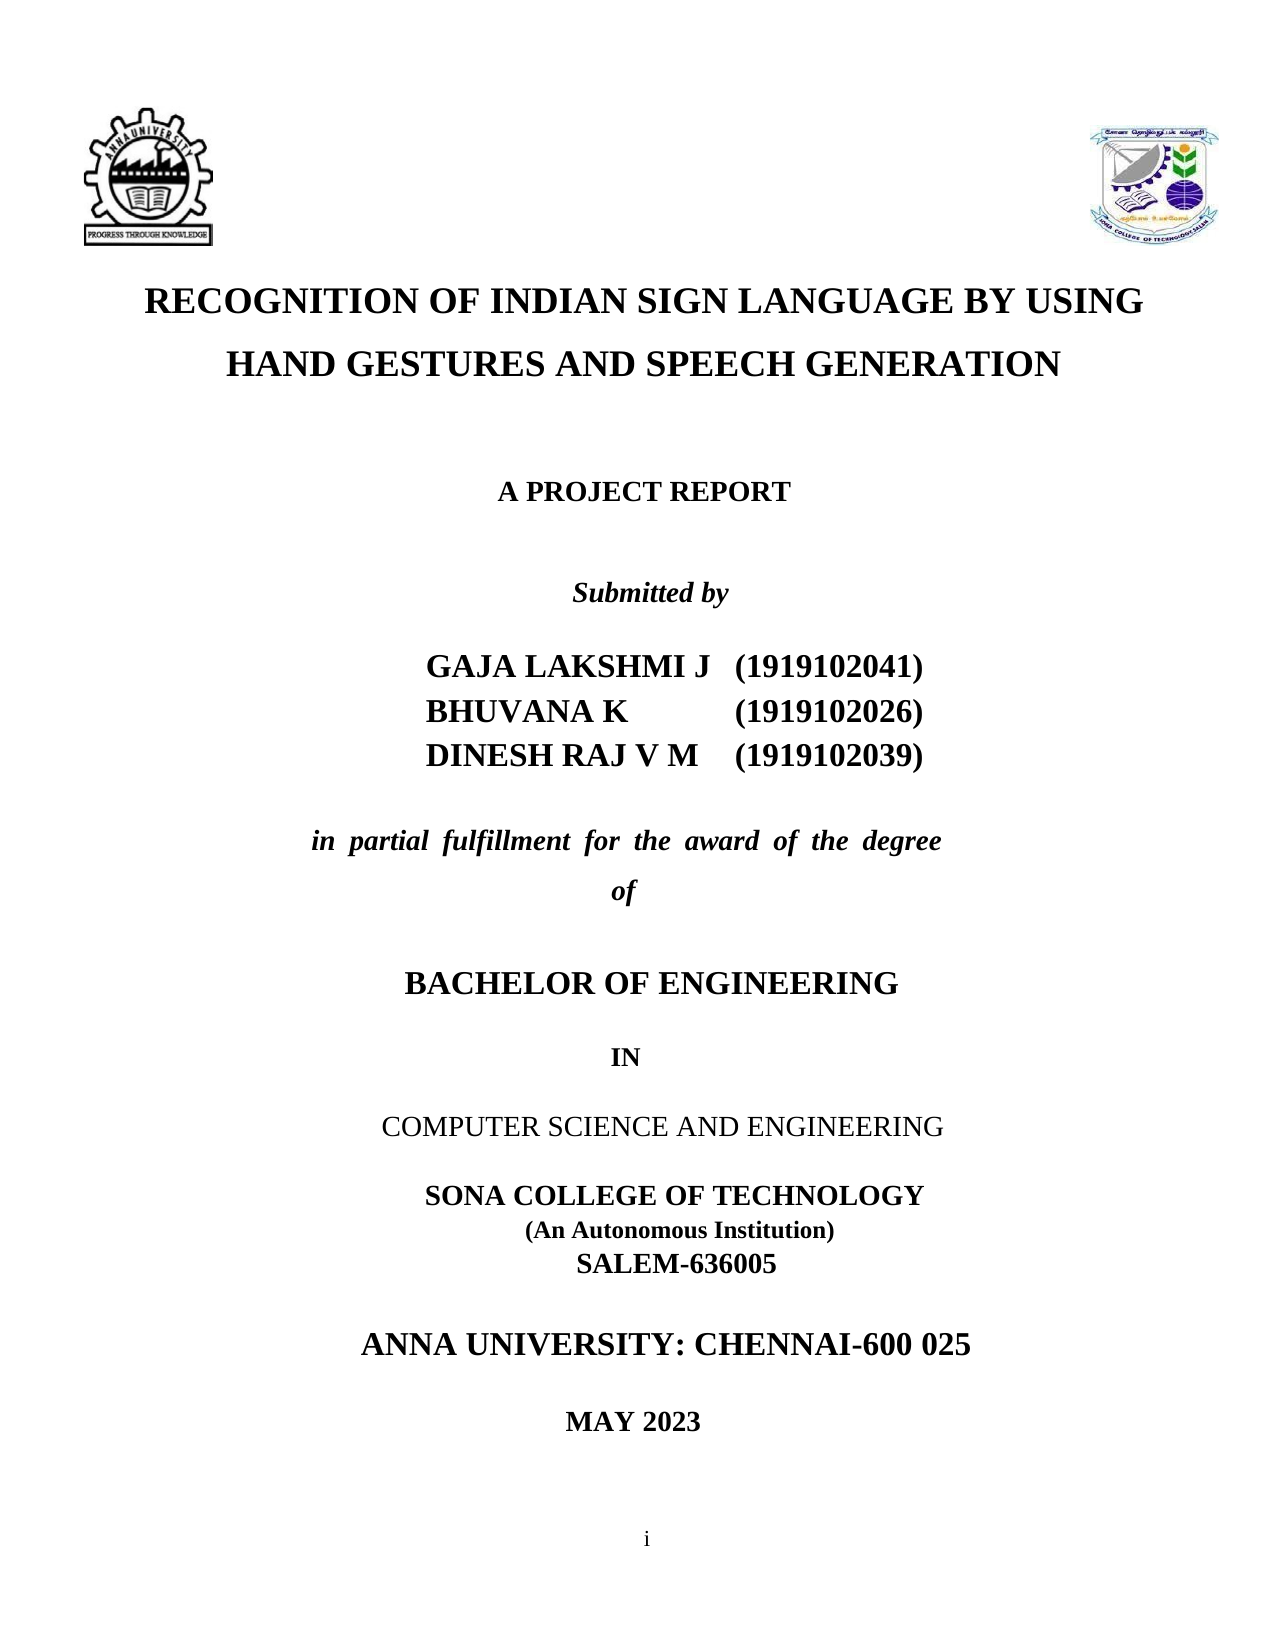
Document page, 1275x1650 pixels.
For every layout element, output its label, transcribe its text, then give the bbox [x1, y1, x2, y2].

text (An Autonomous Institution) [169, 1215, 1190, 1244]
text IN [169, 1041, 1082, 1072]
table_header GAJA LAKSHMI J [420, 651, 734, 695]
text SALEM-636005 [469, 1247, 1190, 1280]
table_cell (1919102039) [735, 740, 990, 784]
picture [83, 106, 213, 246]
subtitle ANNA UNIVERSITY: CHENNAI-600 025 [169, 1324, 1163, 1362]
text of [329, 873, 920, 907]
table_cell DINESH RAJ V M [420, 740, 734, 784]
text in partial fulfillment for the award of the degree [297, 823, 961, 857]
subtitle BACHELOR OF ENGINEERING [223, 963, 1081, 1002]
subtitle COMPUTER SCIENCE AND ENGINEERING [169, 1109, 1082, 1143]
table_cell (1919102026) [735, 695, 990, 740]
table_cell BHUVANA K [420, 695, 734, 740]
picture [1089, 125, 1219, 246]
subtitle A PROJECT REPORT [169, 474, 1119, 508]
table_header (1919102041) [735, 651, 990, 695]
text MAY 2023 [169, 1404, 1083, 1438]
text Submitted by [169, 575, 1134, 608]
text SONA COLLEGE OF TECHNOLOGY [169, 1178, 1180, 1212]
subtitle RECOGNITION OF INDIAN SIGN LANGUAGE BY USING HAND GESTURES AND SPEECH GENERATION [134, 278, 1153, 385]
